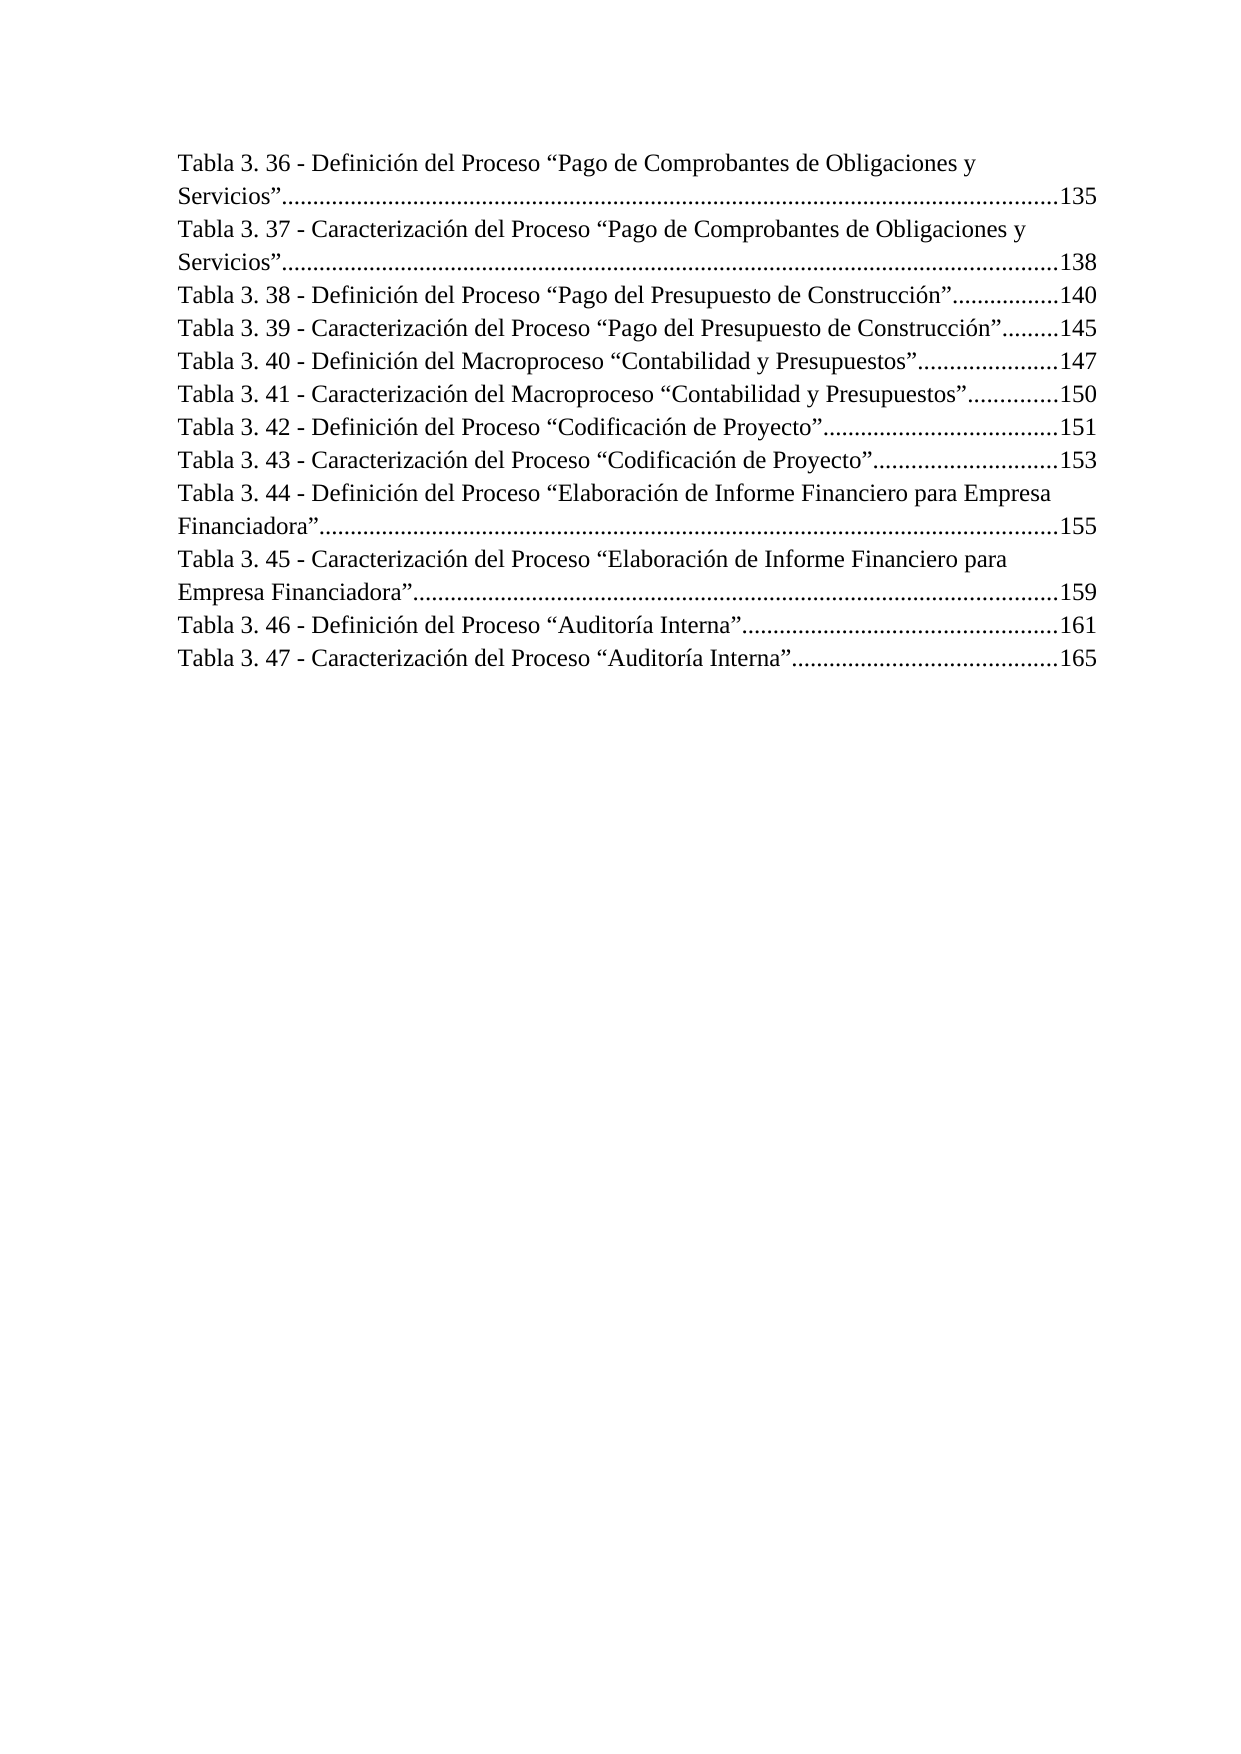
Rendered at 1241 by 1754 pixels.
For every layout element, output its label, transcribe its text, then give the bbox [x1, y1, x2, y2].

text Tabla 3. 42 - Definición del Proceso “Codificación de Proyecto” 151 [177, 412, 1063, 441]
text Tabla 3. 47 - Caracterización del Proceso “Auditoría Interna” 165 [177, 643, 1063, 672]
text Tabla 3. 45 - Caracterización del Proceso “Elaboración de Informe Financiero para Empresa Financiadora” 159 [177, 544, 1063, 606]
text Tabla 3. 38 - Definición del Proceso “Pago del Presupuesto de Construcción” 140 [177, 280, 1063, 308]
text Tabla 3. 41 - Caracterización del Macroproceso “Contabilidad y Presupuestos” 150 [177, 379, 1063, 408]
text Tabla 3. 46 - Definición del Proceso “Auditoría Interna” 161 [177, 610, 1063, 639]
text Tabla 3. 44 - Definición del Proceso “Elaboración de Informe Financiero para Empresa Financiadora” 155 [177, 478, 1063, 540]
text Tabla 3. 40 - Definición del Macroproceso “Contabilidad y Presupuestos” 147 [177, 346, 1063, 374]
text Tabla 3. 43 - Caracterización del Proceso “Codificación de Proyecto” 153 [177, 445, 1063, 474]
text Tabla 3. 39 - Caracterización del Proceso “Pago del Presupuesto de Construcción” 145 [177, 313, 1063, 342]
text Tabla 3. 36 - Definición del Proceso “Pago de Comprobantes de Obligaciones y Servicios” 135 [177, 148, 1063, 209]
text Tabla 3. 37 - Caracterización del Proceso “Pago de Comprobantes de Obligaciones y Servicios” 138 [177, 214, 1063, 276]
